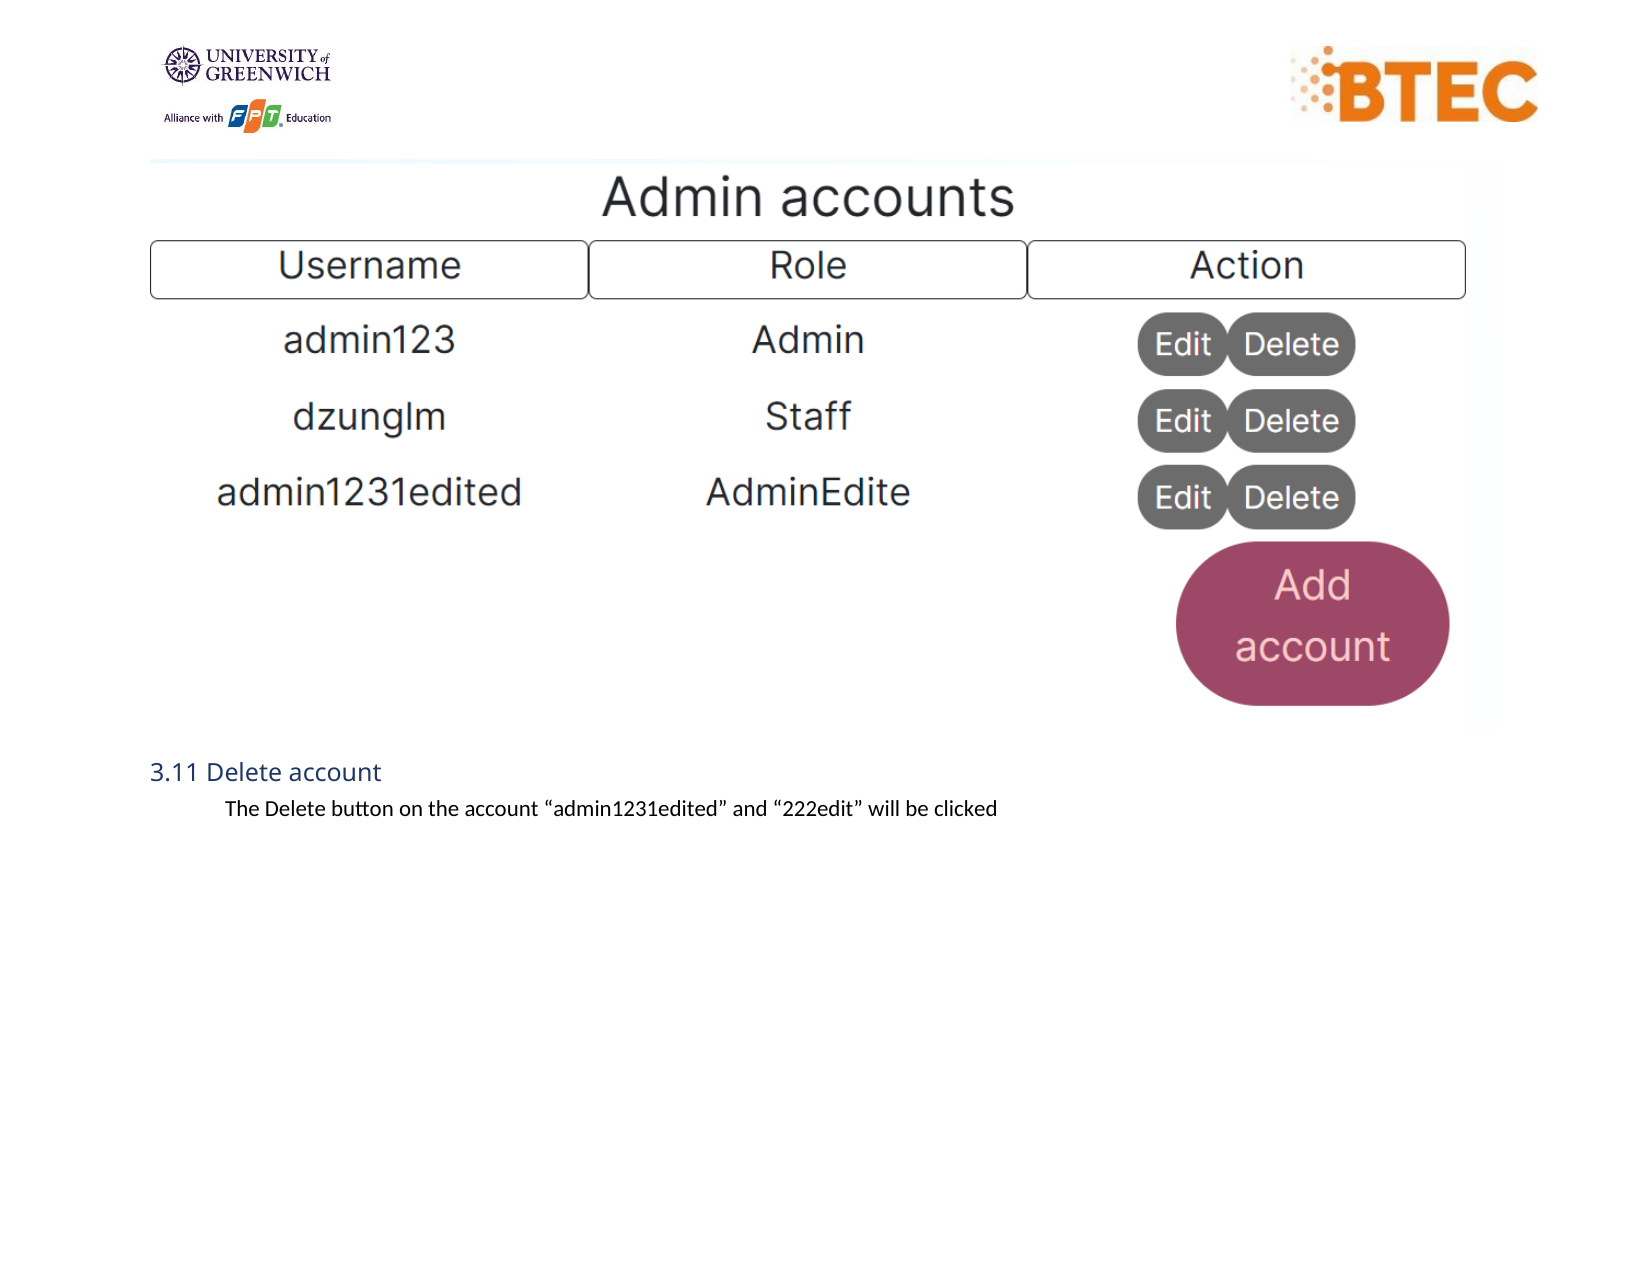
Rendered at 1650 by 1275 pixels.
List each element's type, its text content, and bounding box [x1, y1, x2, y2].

picture [1290, 46, 1538, 122]
picture [150, 159, 1500, 730]
subtitle 3.11 Delete account [150, 755, 1500, 789]
picture [150, 32, 343, 144]
text The Delete button on the account “admin1231edited” and “222edit” will be clicked [150, 794, 1500, 822]
